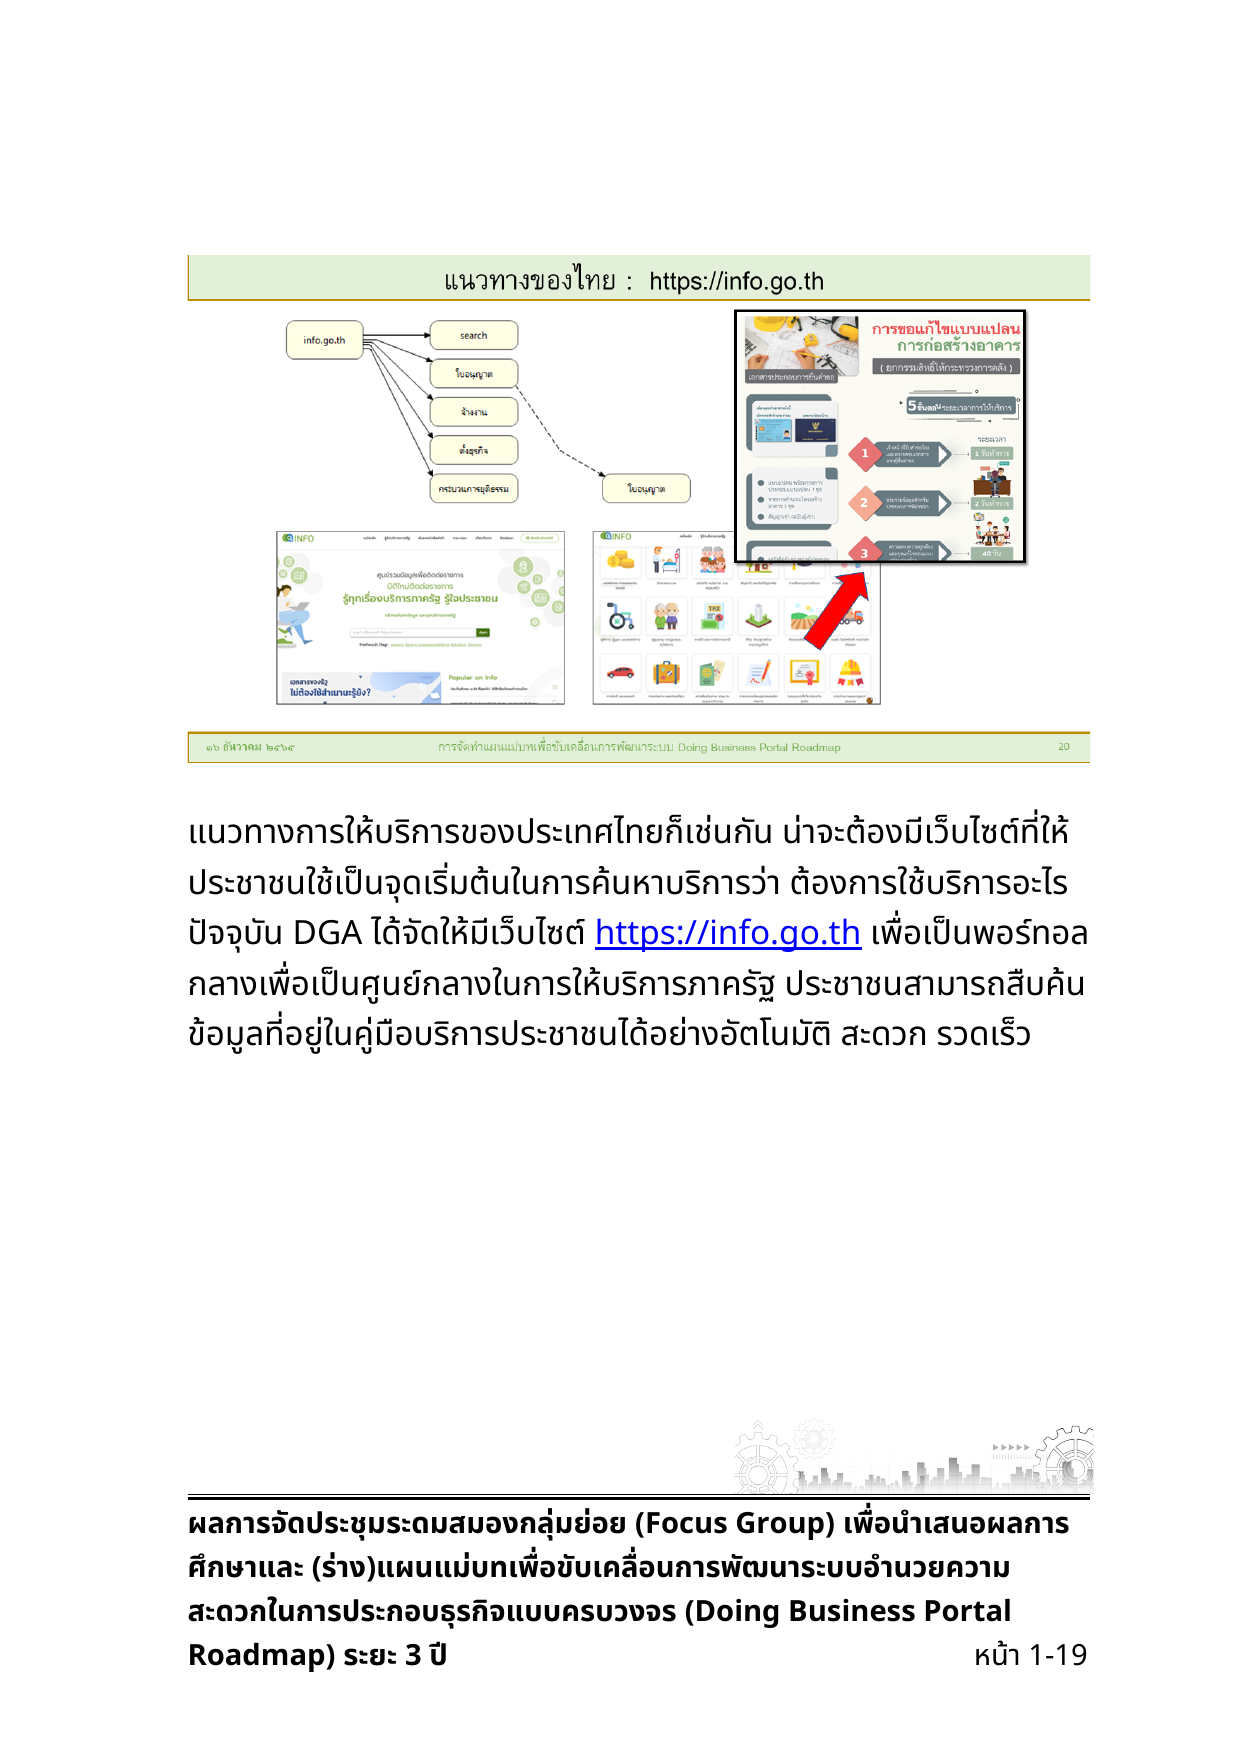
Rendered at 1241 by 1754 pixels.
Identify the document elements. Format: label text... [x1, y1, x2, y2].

picture [187, 255, 1091, 763]
text แนวทางการให้บริการของประเทศไทยก็เช่นกัน น่าจะต้องมีเว็บไซต์ที่ให้ประชาชนใช้เป็นจุดเริ่มต้นในการค้นหาบริการว่า ต้องการใช้บริการอะไร ปัจจุบัน DGA ได้จัดให้มีเว็บไซต์ https://info.go.th เพื่อเป็นพอร์ทอลกลางเพื่อเป็นศูนย์กลางในการให้บริการภาครัฐ ประชาชนสามารถสืบค้นข้อมูลที่อยู่ในคู่มือบริการประชาชนได้อย่างอัตโนมัติ สะดวก รวดเร็ว [187, 808, 1090, 1061]
picture [734, 1416, 1094, 1494]
